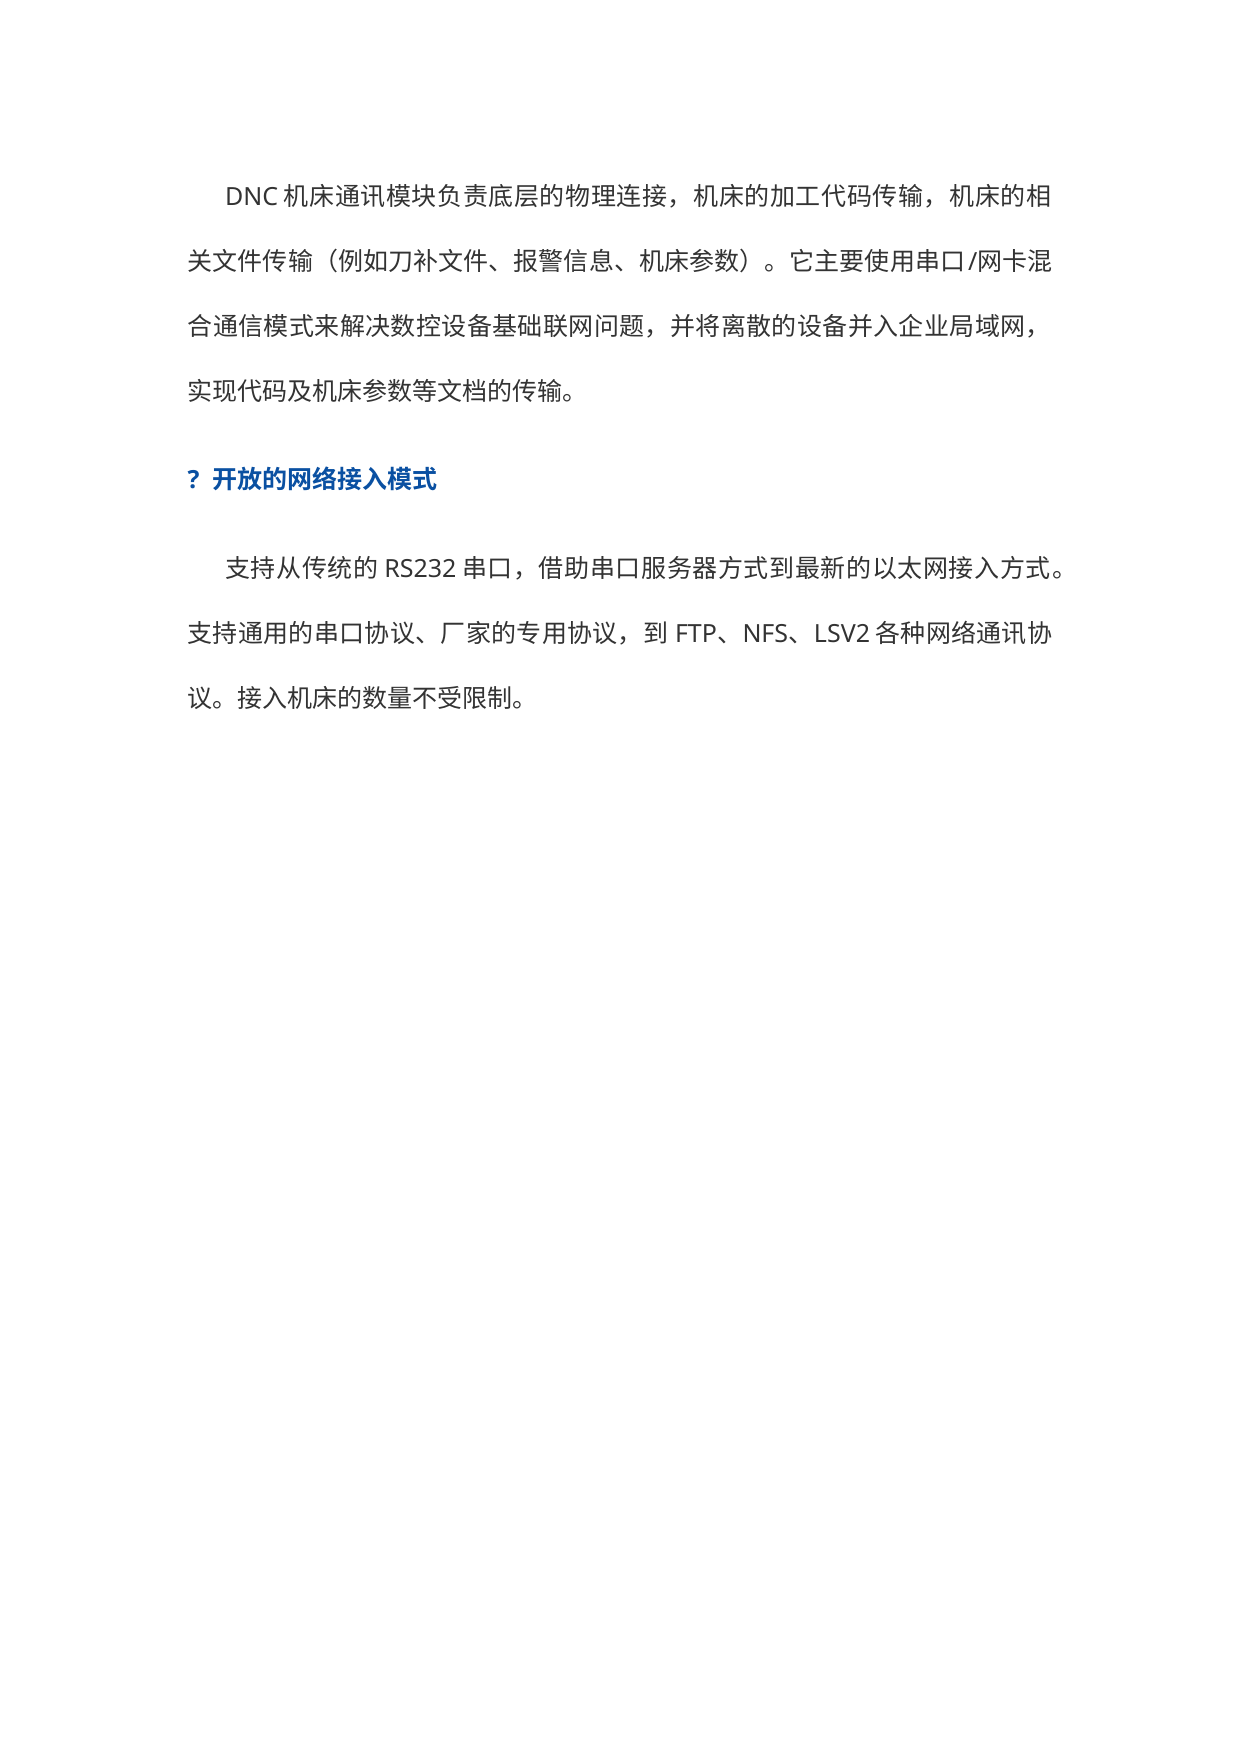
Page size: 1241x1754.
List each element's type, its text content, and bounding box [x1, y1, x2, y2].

text 支持从传统的RS232串口，借助串口服务器方式到最新的以太网接入方式。支持通用的串口协议、厂家的专用协议，到FTP、NFS、LSV2各种网络通讯协议。接入机床的数量不受限制。 [187, 534, 1053, 729]
text ? 开放的网络接入模式 [187, 445, 1053, 510]
text DNC机床通讯模块负责底层的物理连接，机床的加工代码传输，机床的相关文件传输（例如刀补文件、报警信息、机床参数）。它主要使用串口/网卡混合通信模式来解决数控设备基础联网问题，并将离散的设备并入企业局域网，实现代码及机床参数等文档的传输。 [187, 162, 1053, 422]
